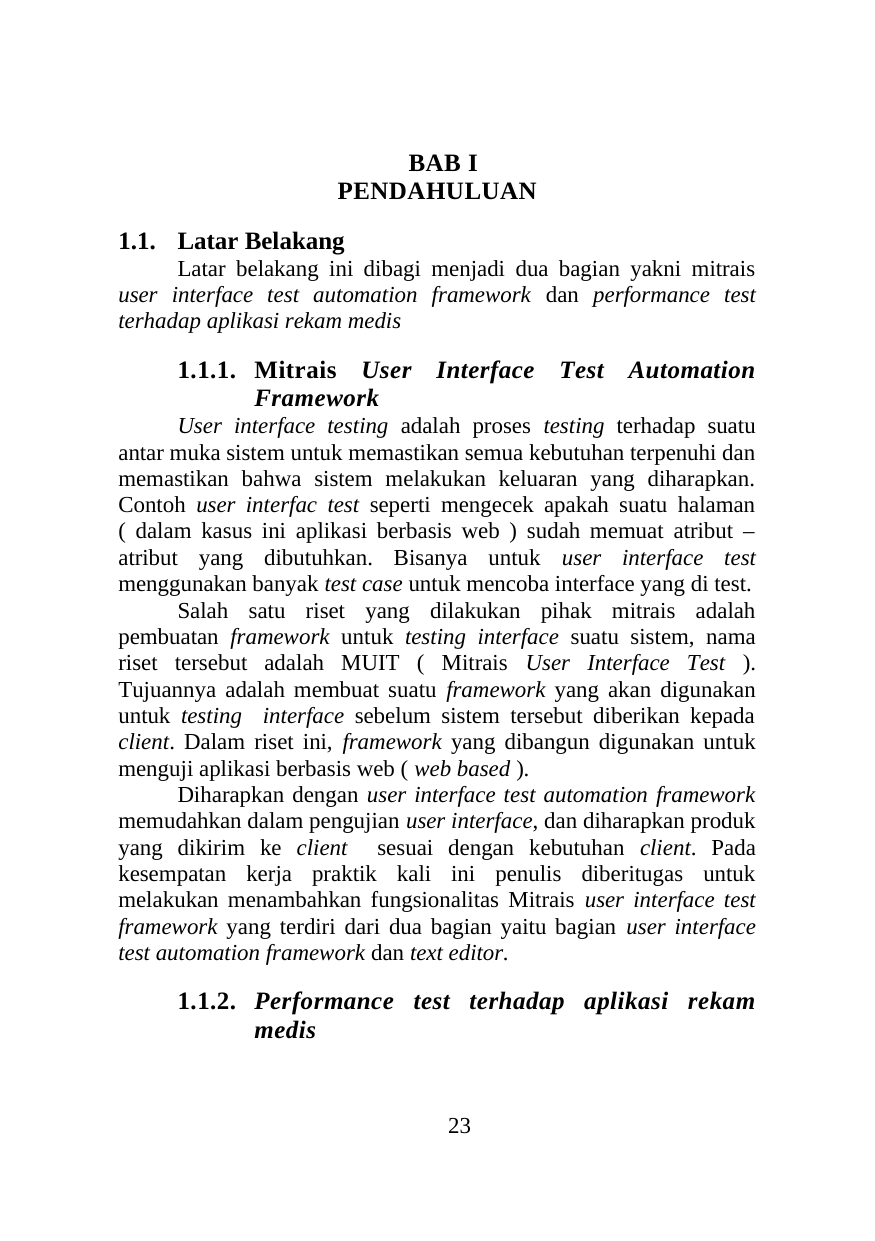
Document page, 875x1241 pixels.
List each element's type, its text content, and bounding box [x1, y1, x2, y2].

text Diharapkan dengan user interface test automation framework memudahkan dalam pengujian user interface, dan diharapkan produk yang dikirim ke client sesuai dengan kebutuhan client. Pada kesempatan kerja praktik kali ini penulis diberitugas untuk melakukan menambahkan fungsionalitas Mitrais user interface test framework yang terdiri dari dua bagian yaitu bagian user interface test automation framework dan text editor. [118, 781, 756, 966]
subtitle BAB I PENDAHULUAN [118, 148, 756, 205]
text User interface testing adalah proses testing terhadap suatu antar muka sistem untuk memastikan semua kebutuhan terpenuhi dan memastikan bahwa sistem melakukan keluaran yang diharapkan. Contoh user interfac test seperti mengecek apakah suatu halaman ( dalam kasus ini aplikasi berbasis web ) sudah memuat atribut – atribut yang dibutuhkan. Bisanya untuk user interface test menggunakan banyak test case untuk mencoba interface yang di test. [118, 412, 756, 597]
subtitle Latar Belakang [118, 226, 756, 255]
subtitle Performance test terhadap aplikasi rekam medis [177, 986, 756, 1044]
text Latar belakang ini dibagi menjadi dua bagian yakni mitrais user interface test automation framework dan performance test terhadap aplikasi rekam medis [118, 255, 756, 334]
text Salah satu riset yang dilakukan pihak mitrais adalah pembuatan framework untuk testing interface suatu sistem, nama riset tersebut adalah MUIT ( Mitrais User Interface Test ). Tujuannya adalah membuat suatu framework yang akan digunakan untuk testing interface sebelum sistem tersebut diberikan kepada client. Dalam riset ini, framework yang dibangun digunakan untuk menguji aplikasi berbasis web ( web based ). [118, 597, 756, 781]
subtitle Mitrais User Interface Test Automation Framework [177, 355, 756, 412]
